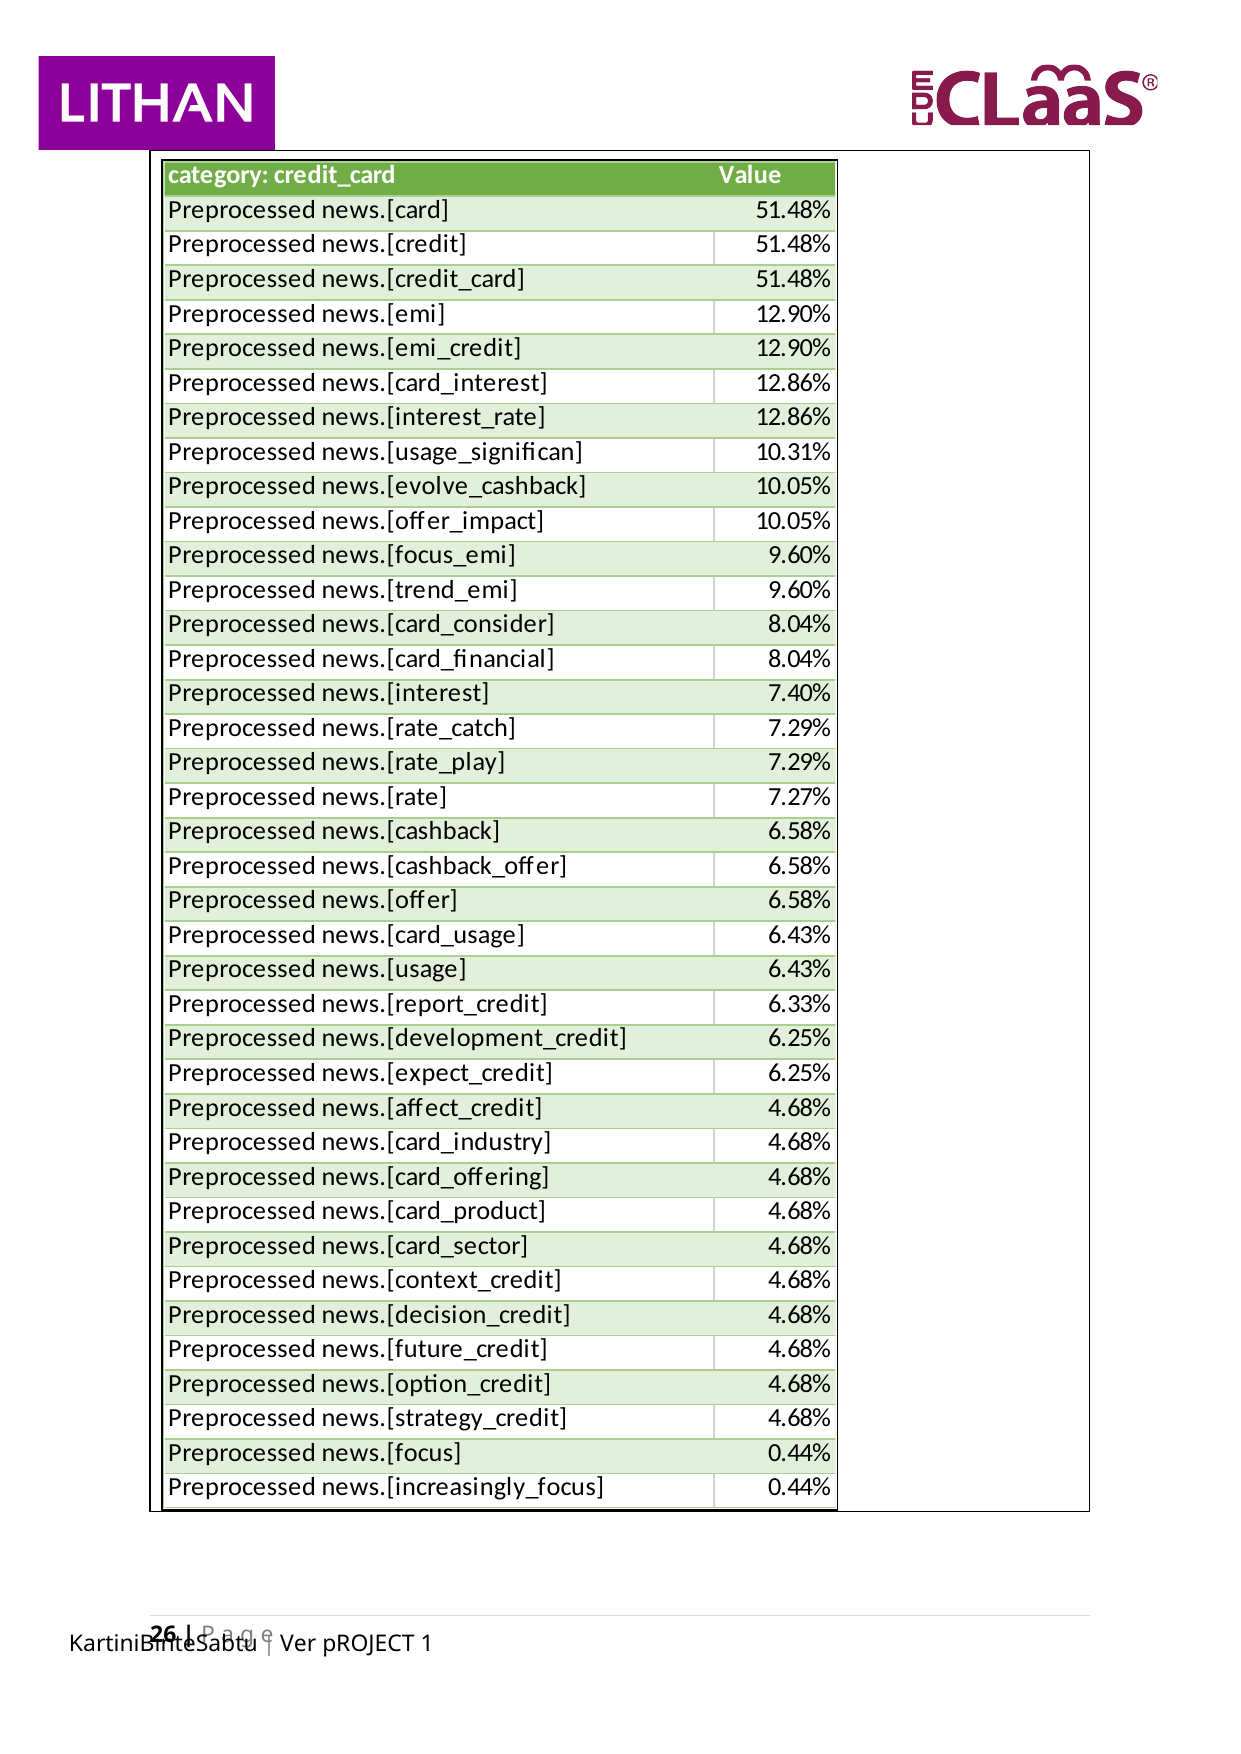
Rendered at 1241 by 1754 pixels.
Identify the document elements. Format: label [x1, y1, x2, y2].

picture [38, 56, 275, 150]
picture [911, 64, 1158, 126]
table_cell [151, 151, 1089, 1511]
